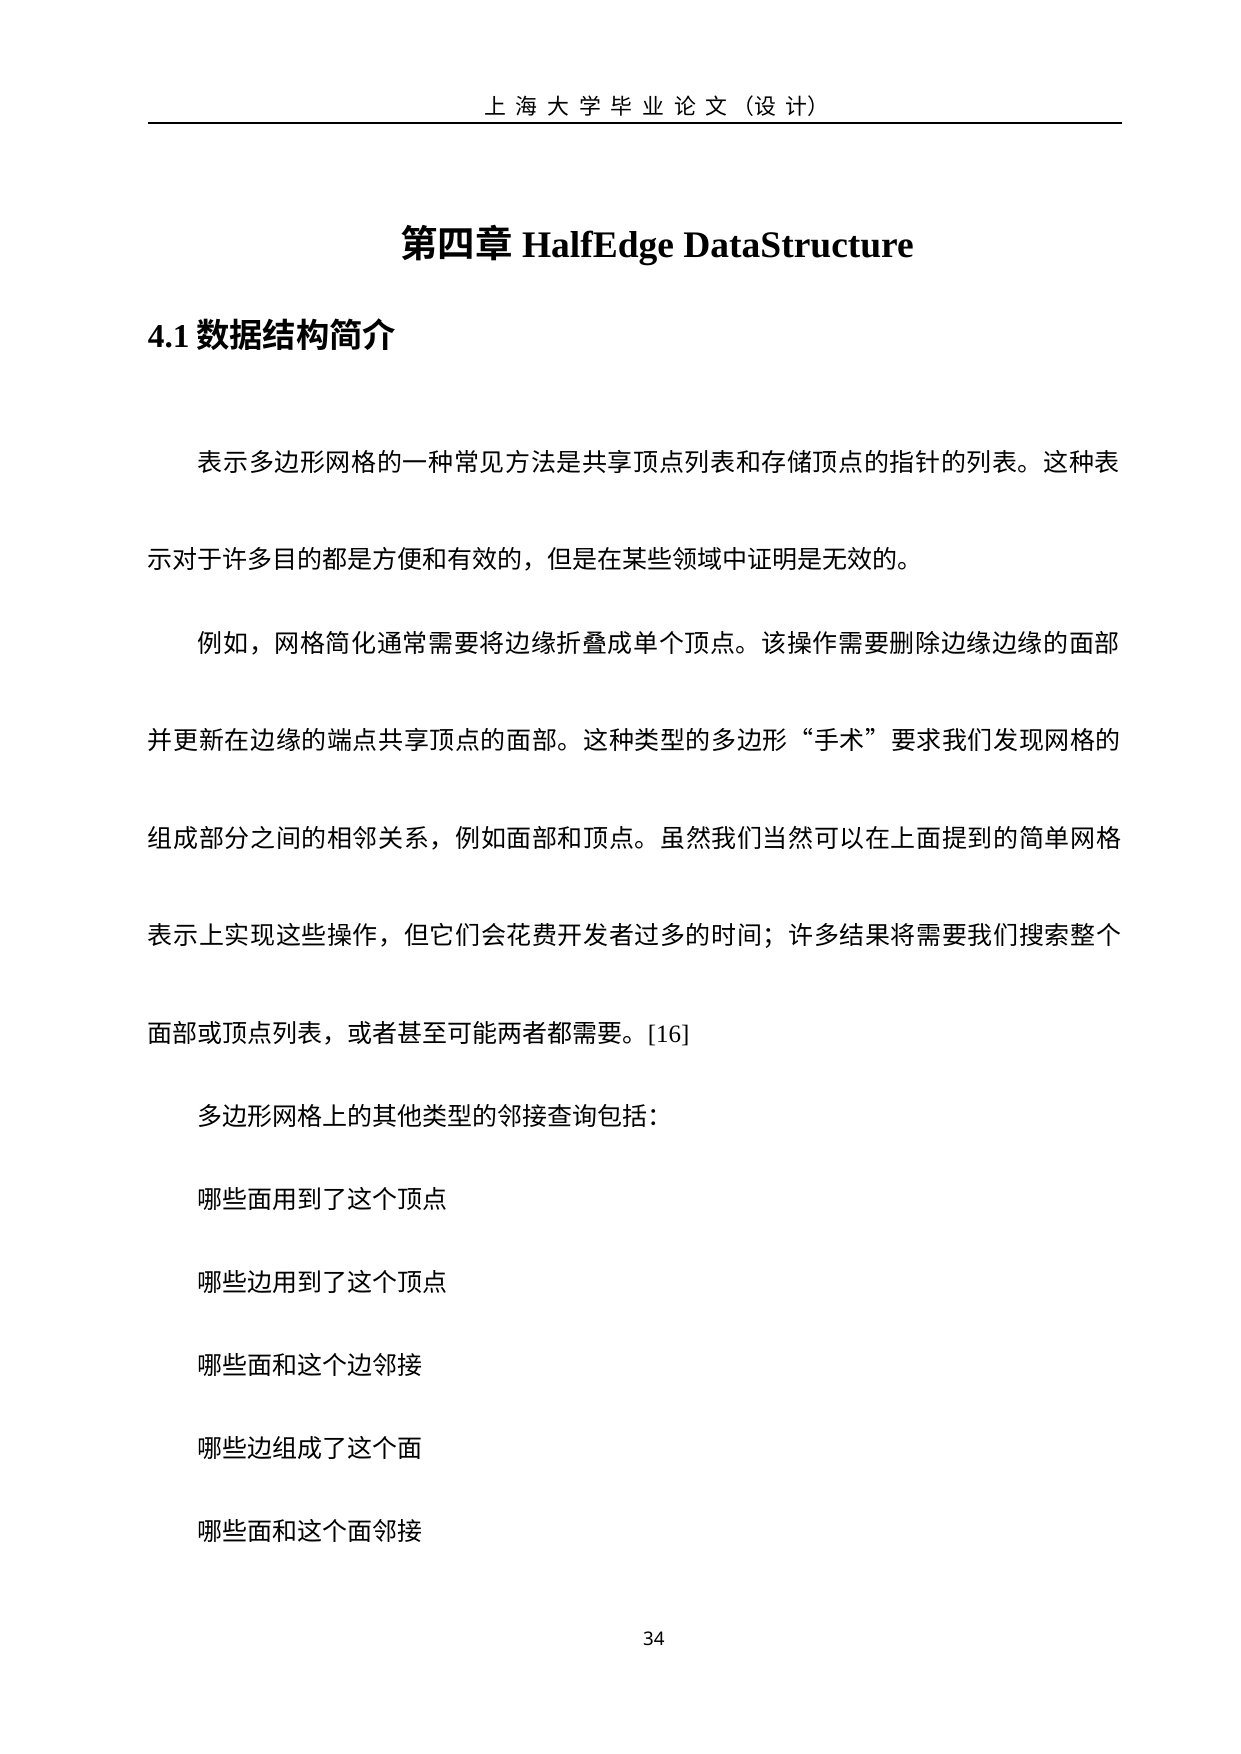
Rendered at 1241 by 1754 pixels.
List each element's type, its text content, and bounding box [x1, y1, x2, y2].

text 哪些面用到了这个顶点 [148, 1165, 1122, 1230]
subtitle HalfEdge DataStructure [148, 209, 1122, 274]
text 表示多边形网格的一种常见方法是共享顶点列表和存储顶点的指针的列表。这种表示对于许多目的都是方便和有效的，但是在某些领域中证明是无效的。 [148, 428, 1122, 591]
text 哪些边组成了这个面 [148, 1414, 1122, 1479]
text 哪些面和这个边邻接 [148, 1331, 1122, 1396]
text 哪些边用到了这个顶点 [148, 1248, 1122, 1313]
subtitle 4.1数据结构简介 [148, 301, 1122, 366]
text 多边形网格上的其他类型的邻接查询包括： [148, 1082, 1122, 1147]
text 哪些面和这个面邻接 [148, 1497, 1122, 1562]
text 例如，网格简化通常需要将边缘折叠成单个顶点。该操作需要删除边缘边缘的面部并更新在边缘的端点共享顶点的面部。这种类型的多边形“手术”要求我们发现网格的组成部分之间的相邻关系，例如面部和顶点。虽然我们当然可以在上面提到的简单网格表示上实现这些操作，但它们会花费开发者过多的时间；许多结果将需要我们搜索整个面部或顶点列表，或者甚至可能两者都需要。[16] [148, 609, 1122, 1064]
